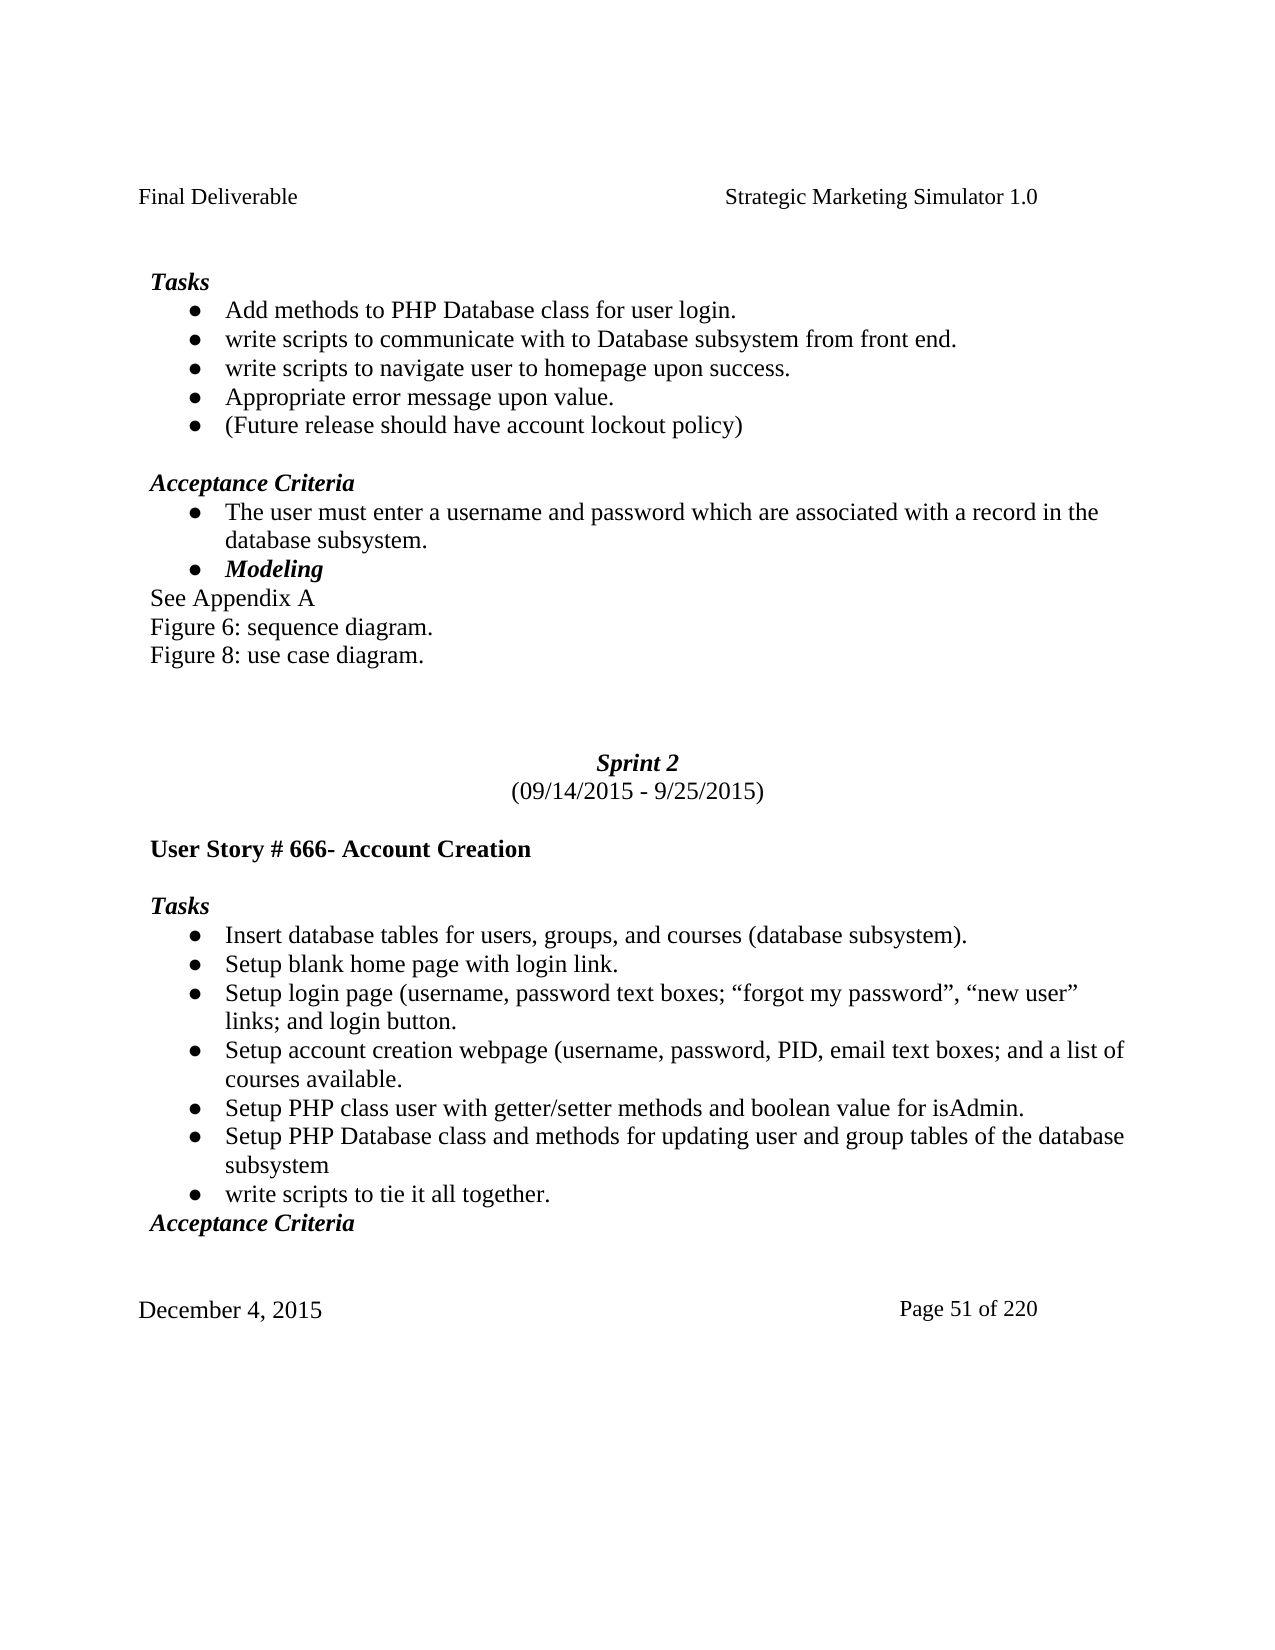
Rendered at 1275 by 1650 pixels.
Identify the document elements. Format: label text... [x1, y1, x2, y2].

list Setup blank home page with login link. [187, 949, 1125, 978]
text Tasks [150, 891, 1125, 920]
text Acceptance Criteria [150, 1208, 1125, 1236]
text User Story # 666- Account Creation [150, 834, 1125, 863]
list The user must enter a username and password which are associated with a record in the database subsystem. [187, 497, 1125, 554]
list Setup PHP Database class and methods for updating user and group tables of the database subsystem [187, 1121, 1125, 1179]
subtitle Sprint 2 [150, 748, 1125, 776]
text See Appendix A [150, 583, 1125, 612]
text Figure 8: use case diagram. [150, 641, 1125, 669]
list write scripts to communicate with to Database subsystem from front end. [187, 324, 1125, 353]
list Insert database tables for users, groups, and courses (database subsystem). [187, 920, 1125, 949]
text Figure 6: sequence diagram. [150, 612, 1125, 641]
list Setup PHP class user with getter/setter methods and boolean value for isAdmin. [187, 1093, 1125, 1121]
list write scripts to navigate user to homepage upon success. [187, 353, 1125, 382]
list Setup login page (username, password text boxes; “forgot my password”, “new user” links; and login button. [187, 978, 1125, 1035]
text Acceptance Criteria [150, 468, 1125, 497]
list Modeling [187, 554, 1125, 583]
text Tasks [150, 267, 1125, 296]
list (Future release should have account lockout policy) [187, 411, 1125, 439]
list write scripts to tie it all together. [187, 1179, 1125, 1208]
list Appropriate error message upon value. [187, 382, 1125, 411]
text (09/14/2015 - 9/25/2015) [150, 776, 1125, 805]
list Add methods to PHP Database class for user login. [187, 296, 1125, 324]
list Setup account creation webpage (username, password, PID, email text boxes; and a list of courses available. [187, 1035, 1125, 1093]
